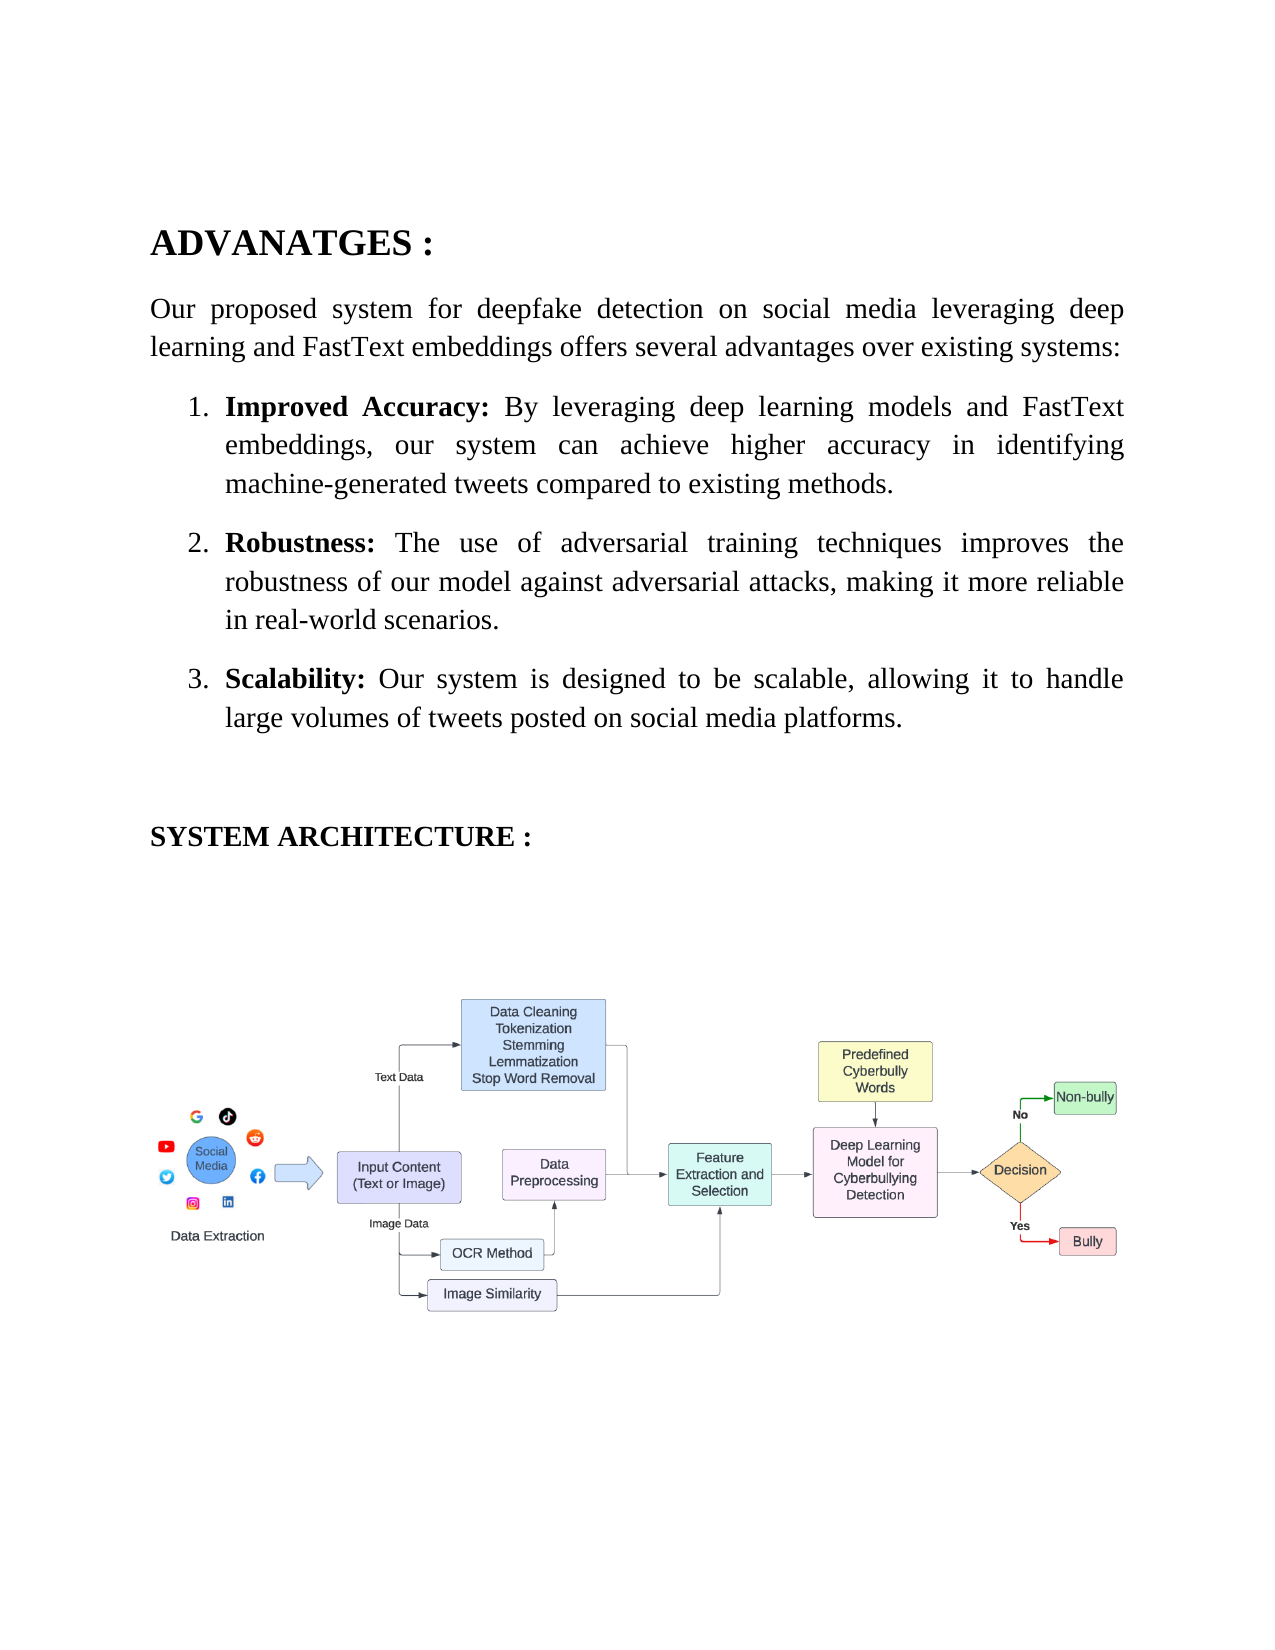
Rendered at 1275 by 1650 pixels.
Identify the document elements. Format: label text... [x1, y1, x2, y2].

list Robustness: The use of adversarial training techniques improves the robustness of our model against adversarial attacks, making it more reliable in real-world scenarios. [187, 525, 1125, 636]
text SYSTEM ARCHITECTURE : [150, 819, 1125, 852]
picture [150, 992, 1125, 1320]
text Our proposed system for deepfake detection on social media leveraging deep learning and FastText embeddings offers several advantages over existing systems: [150, 291, 1125, 363]
text ADVANATGES : [150, 220, 1125, 263]
list Scalability: Our system is designed to be scalable, allowing it to handle large volumes of tweets posted on social media platforms. [187, 662, 1125, 734]
list Improved Accuracy: By leveraging deep learning models and FastText embeddings, our system can achieve higher accuracy in identifying machine-generated tweets compared to existing methods. [187, 389, 1125, 499]
